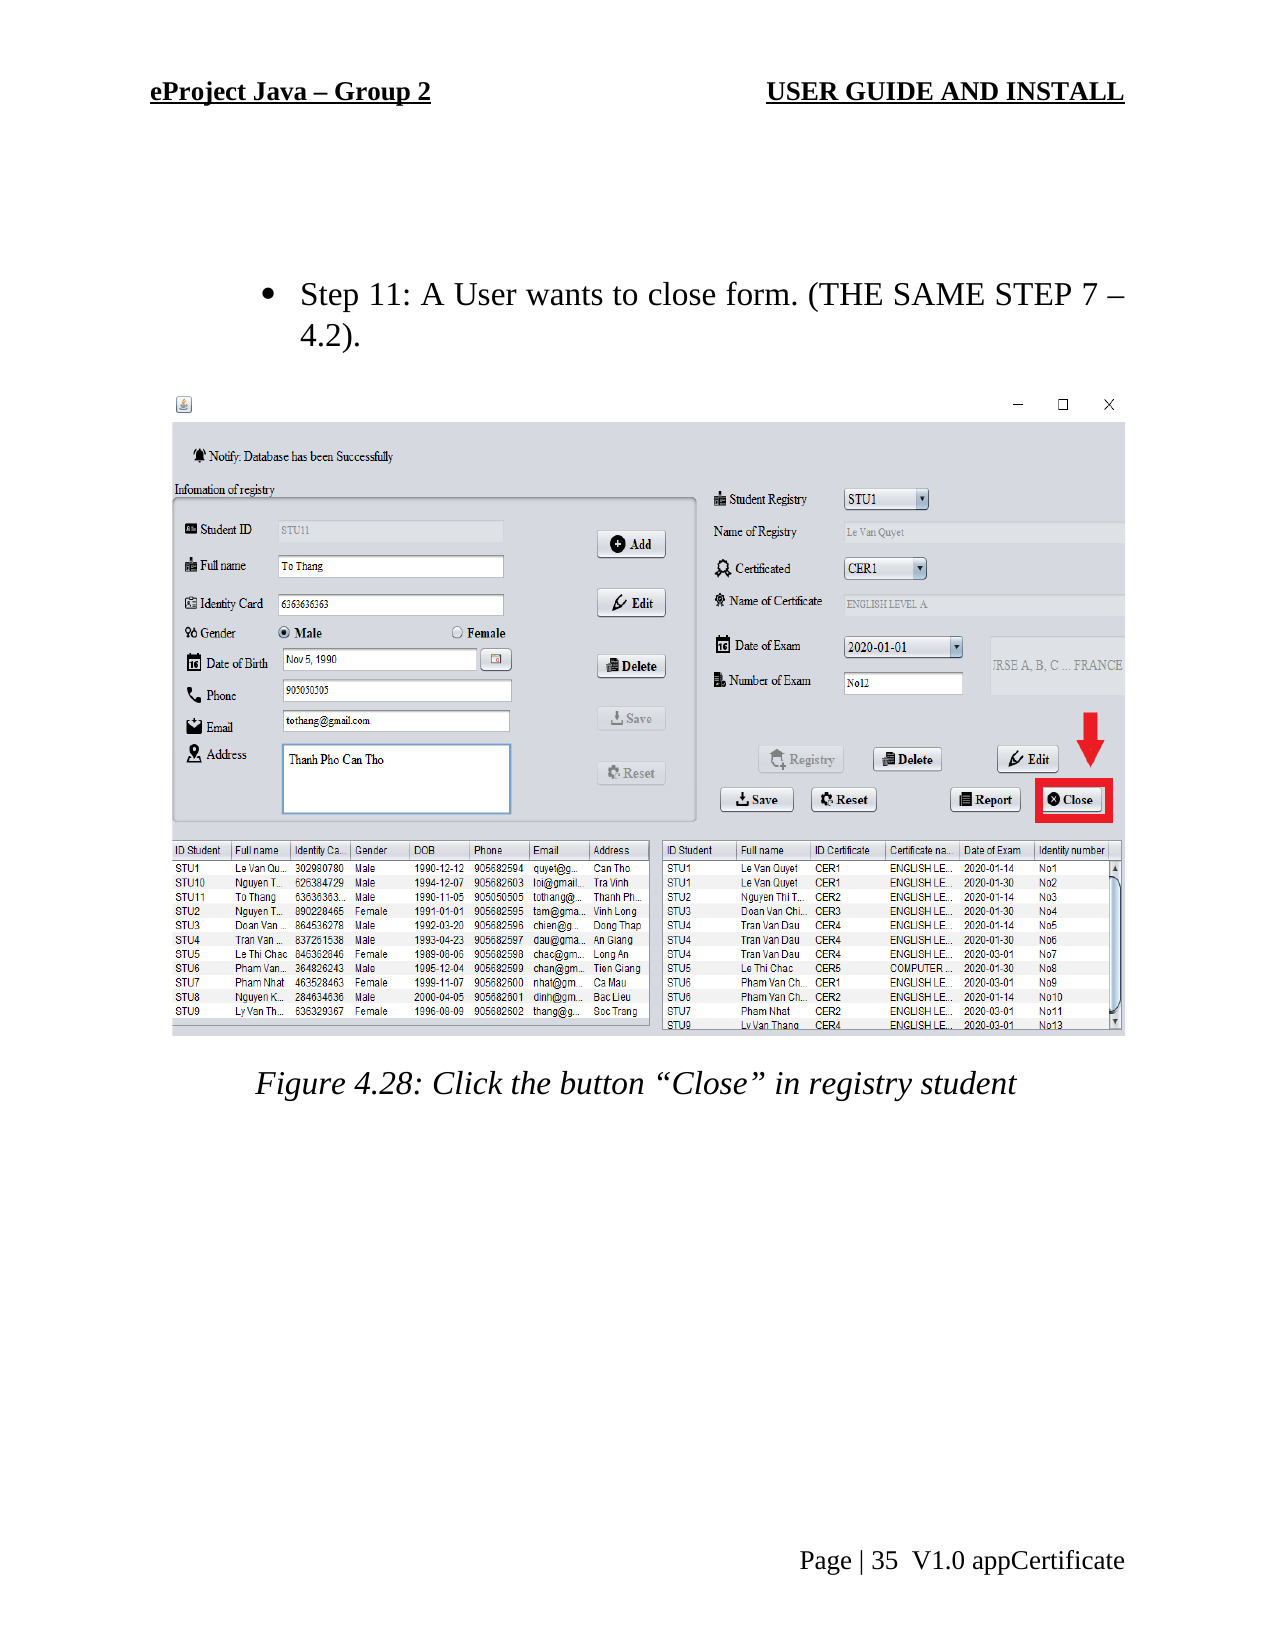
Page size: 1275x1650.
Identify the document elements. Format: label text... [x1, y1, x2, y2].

list Step 11: A User wants to close form. (THE SAME STEP 7 – 4.2). [262, 274, 1125, 354]
picture [172, 389, 1125, 1036]
